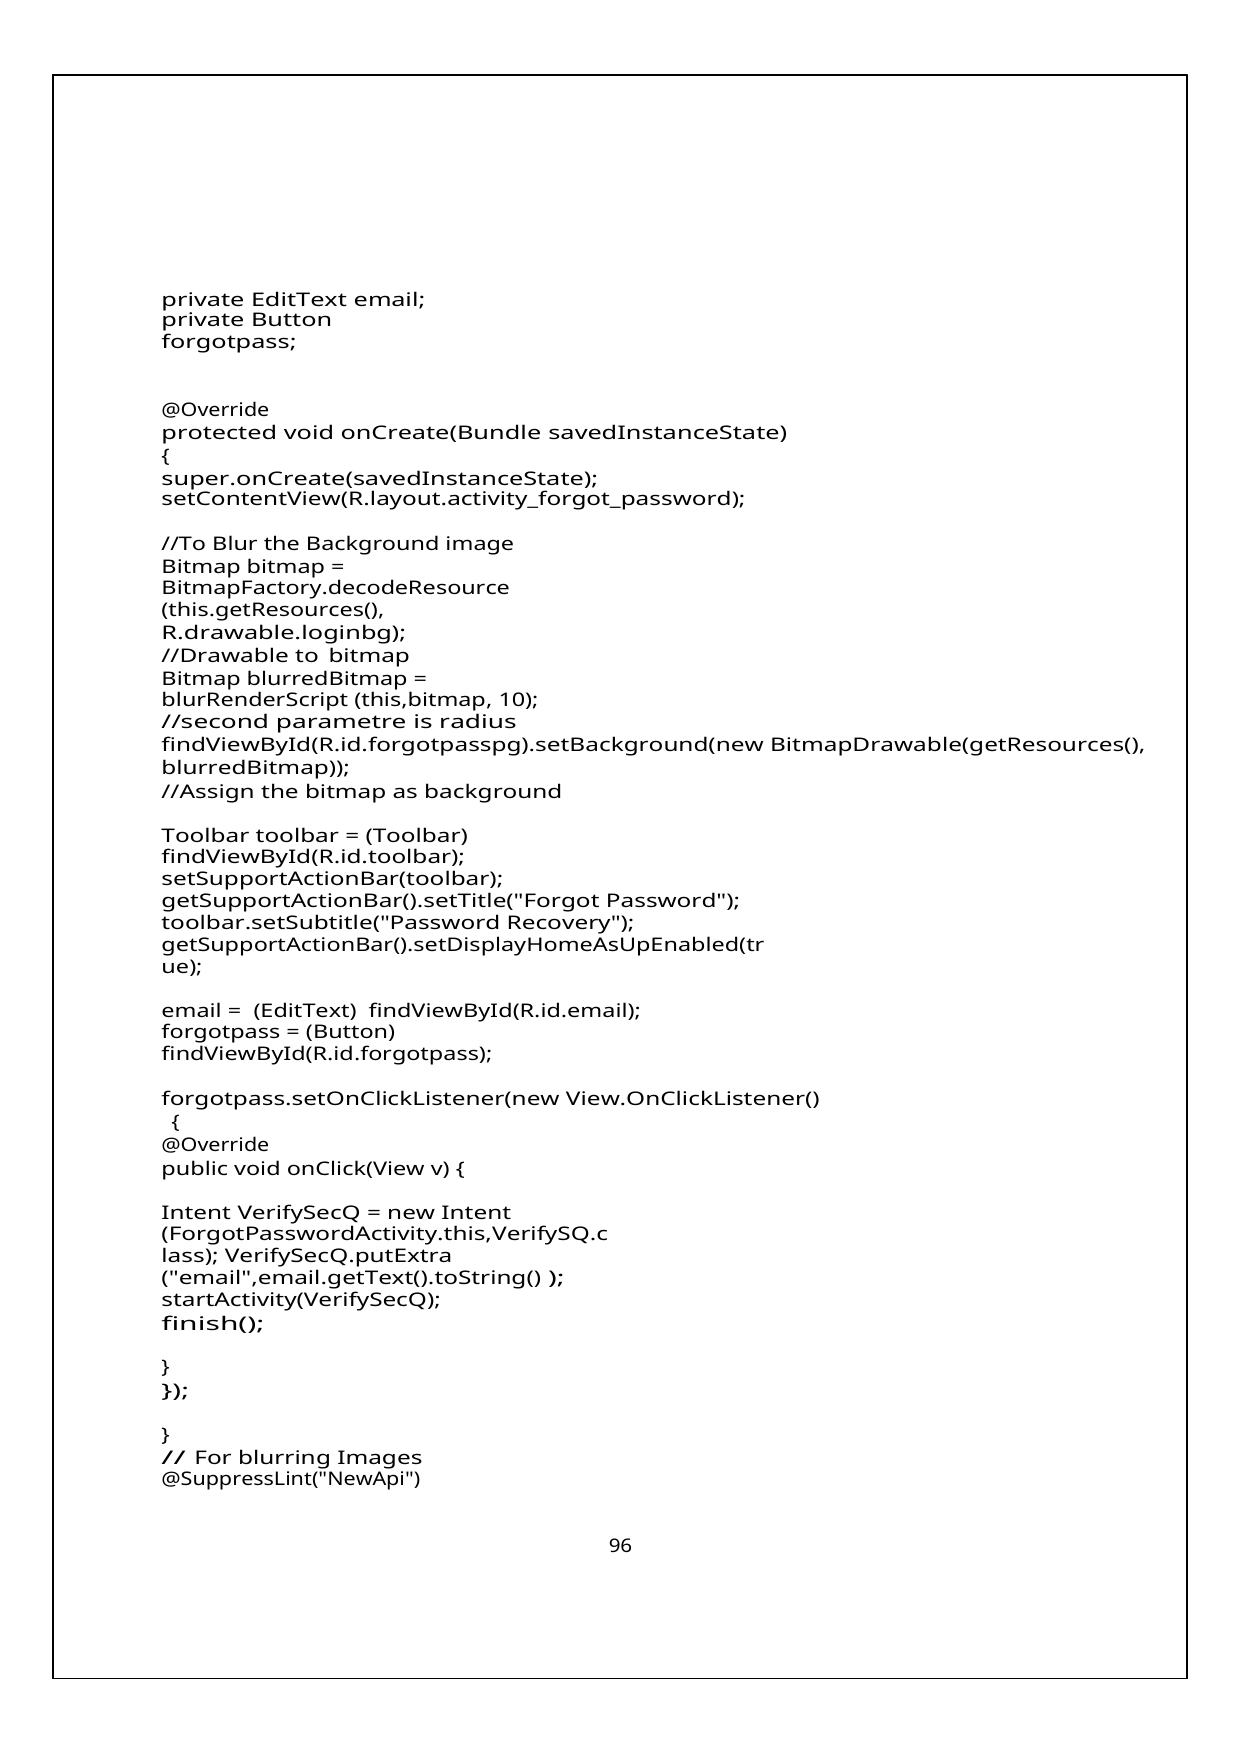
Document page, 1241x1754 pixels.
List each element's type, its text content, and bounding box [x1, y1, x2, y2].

text }); [161, 1378, 1198, 1403]
text Bitmap blurredBitmap = blurRenderScript (this,bitmap, 10); [161, 667, 609, 711]
text protected void onCreate(Bundle savedInstanceState) [161, 421, 1198, 444]
text { [171, 1110, 1198, 1133]
text public void onClick(View v) { [161, 1156, 1198, 1181]
text Toolbar toolbar = (Toolbar) findViewById(R.id.toolbar); setSupportActionBar(toolbar); getSupportActionBar().setTitle("Forgot Password"); toolbar.setSubtitle("Password Recovery"); getSupportActionBar().setDisplayHomeAsUpEnabled(true); [161, 825, 765, 978]
text //second parametre is radius [161, 711, 1198, 733]
text Intent VerifySecQ = new Intent (ForgotPasswordActivity.this,VerifySQ.class); VerifySecQ.putExtra ("email",email.getText().toString() ); startActivity(VerifySecQ); [161, 1202, 609, 1312]
text finish(); [161, 1312, 1198, 1335]
text // For blurring Images @SuppressLint("NewApi") [161, 1447, 511, 1491]
text //To Blur the Background image [161, 531, 1198, 555]
text } [161, 1422, 1198, 1446]
text forgotpass.setOnClickListener(new View.OnClickListener() [161, 1086, 1198, 1110]
text @Override [161, 1133, 1198, 1156]
text super.onCreate(savedInstanceState); setContentView(R.layout.activity_forgot_password); [161, 467, 848, 511]
text //Drawable to bitmap [161, 644, 1198, 667]
text //Assign the bitmap as background [161, 779, 1198, 803]
text email = (EditText) findViewById(R.id.email); forgotpass = (Button) findViewById(R.id.forgotpass); [161, 1000, 672, 1066]
text } [161, 1354, 1198, 1378]
text R.drawable.loginbg); [161, 622, 1198, 644]
text private EditText email; private Button forgotpass; [161, 288, 440, 354]
text 96 [425, 1532, 815, 1558]
text { [161, 444, 1198, 467]
text findViewById(R.id.forgotpasspg).setBackground(new BitmapDrawable(getResources(), blurredBitmap)); [161, 733, 1198, 779]
text Bitmap bitmap = BitmapFactory.decodeResource (this.getResources(), [161, 556, 602, 622]
text @Override [161, 397, 1198, 421]
